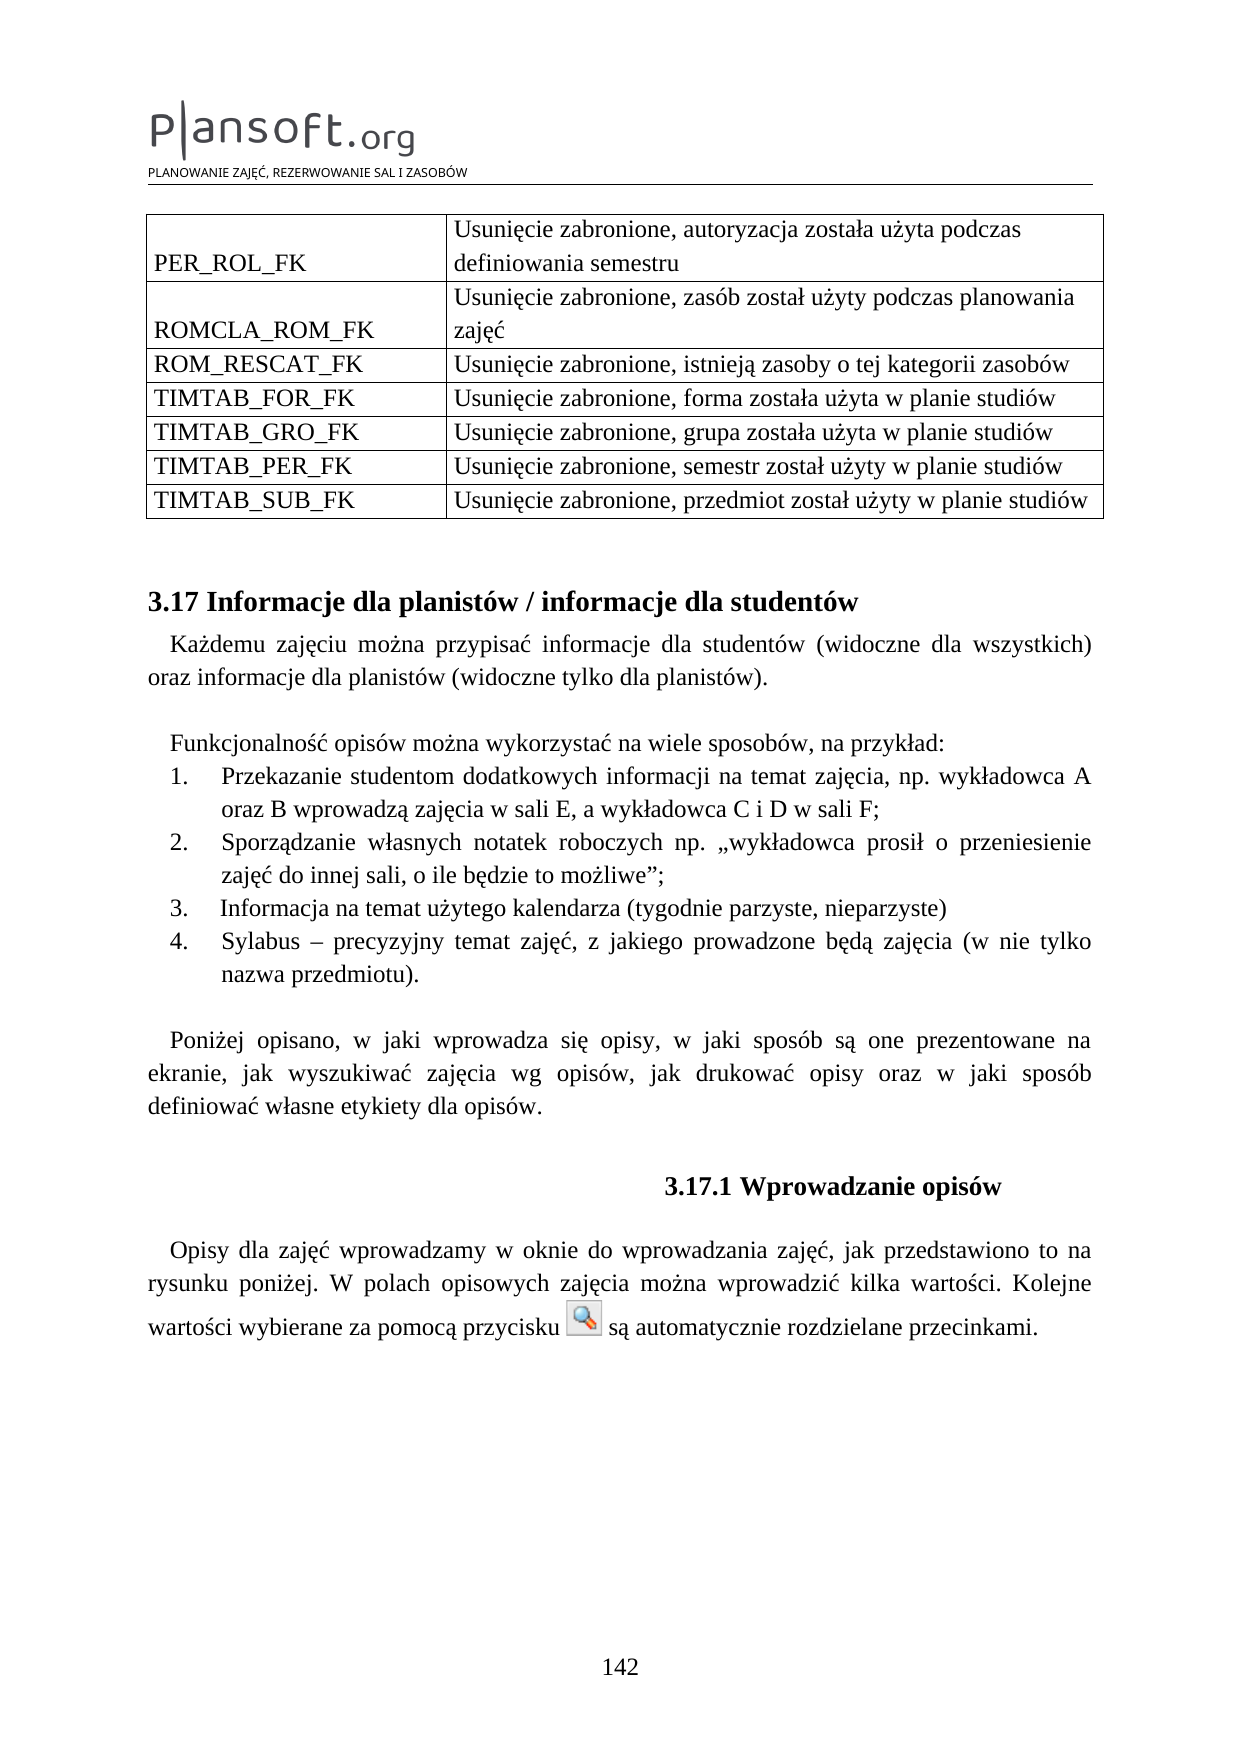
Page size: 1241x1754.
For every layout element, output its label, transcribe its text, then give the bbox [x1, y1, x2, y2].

table_cell Usunięcie zabronione, istnieją zasoby o tej kategorii zasobów [447, 349, 1103, 382]
text Każdemu zajęciu można przypisać informacje dla studentów (widoczne dla wszystkich) oraz informacje dla planistów (widoczne tylko dla planistów). [148, 629, 1093, 691]
text Opisy dla zajęć wprowadzamy w oknie do wprowadzania zajęć, jak przedstawiono to na rysunku poniżej. W polach opisowych zajęcia można wprowadzić kilka wartości. Kolejne wartości wybierane za pomocą przycisku są automatycznie rozdzielane przecinkami. [148, 1235, 1093, 1341]
table_cell ROMCLA_ROM_FK [147, 282, 446, 348]
table_cell Usunięcie zabronione, zasób został użyty podczas planowania zajęć [447, 282, 1103, 348]
table_cell TIMTAB_FOR_FK [147, 383, 446, 416]
table_cell ROM_RESCAT_FK [147, 349, 446, 382]
picture [147, 73, 418, 165]
table_cell Usunięcie zabronione, forma została użyta w planie studiów [447, 383, 1103, 416]
table_cell Usunięcie zabronione, autoryzacja została użyta podczas definiowania semestru [447, 215, 1103, 281]
picture [566, 1300, 603, 1336]
subtitle Informacje dla planistów / informacje dla studentów [148, 584, 1093, 618]
text 4. Sylabus – precyzyjny temat zajęć, z jakiego prowadzone będą zajęcia (w nie tylko nazwa przedmiotu). [169, 926, 1093, 988]
text 1. Przekazanie studentom dodatkowych informacji na temat zajęcia, np. wykładowca A oraz B wprowadzą zajęcia w sali E, a wykładowca C i D w sali F; [169, 761, 1093, 823]
text 3. Informacja na temat użytego kalendarza (tygodnie parzyste, nieparzyste) [169, 893, 1093, 922]
text Funkcjonalność opisów można wykorzystać na wiele sposobów, na przykład: [148, 728, 1093, 757]
text Poniżej opisano, w jaki wprowadza się opisy, w jaki sposób są one prezentowane na ekranie, jak wyszukiwać zajęcia wg opisów, jak drukować opisy oraz w jaki sposób definiować własne etykiety dla opisów. [148, 1025, 1093, 1120]
table_cell TIMTAB_GRO_FK [147, 417, 446, 450]
table_cell PER_ROL_FK [147, 215, 446, 281]
table_cell TIMTAB_PER_FK [147, 451, 446, 484]
table_cell Usunięcie zabronione, grupa została użyta w planie studiów [447, 417, 1103, 450]
table_cell TIMTAB_SUB_FK [147, 485, 446, 518]
text 2. Sporządzanie własnych notatek roboczych np. „wykładowca prosił o przeniesienie zajęć do innej sali, o ile będzie to możliwe”; [169, 827, 1093, 889]
table_cell Usunięcie zabronione, semestr został użyty w planie studiów [447, 451, 1103, 484]
table_cell Usunięcie zabronione, przedmiot został użyty w planie studiów [447, 485, 1103, 518]
subtitle Wprowadzanie opisów [664, 1170, 1093, 1201]
